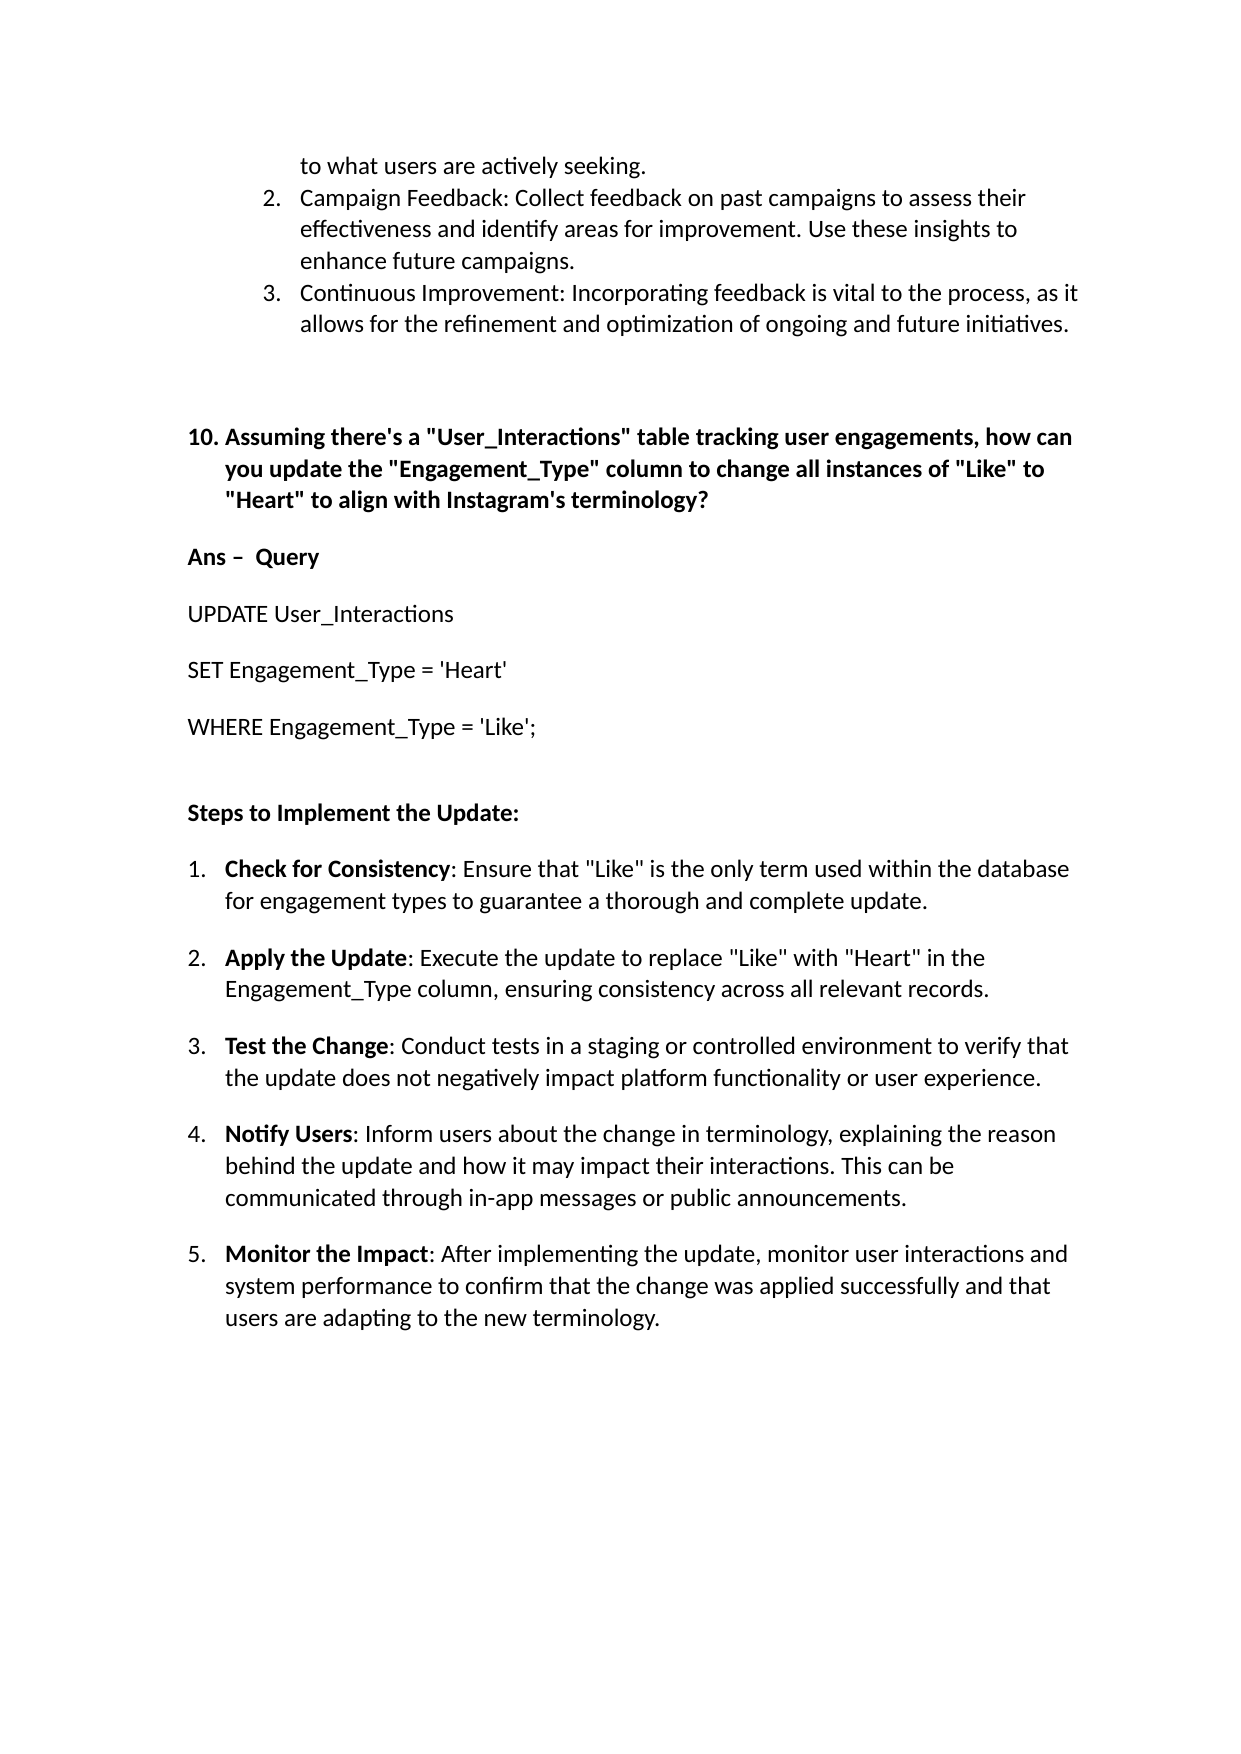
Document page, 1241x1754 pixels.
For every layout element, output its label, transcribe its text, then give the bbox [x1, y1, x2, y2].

list Monitor the Impact: After implementing the update, monitor user interactions and system performance to confirm that the change was applied successfully and that users are adapting to the new terminology. [187, 1238, 1090, 1332]
list Campaign Feedback: Collect feedback on past campaigns to assess their effectiveness and identify areas for improvement. Use these insights to enhance future campaigns. [262, 182, 1090, 276]
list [262, 150, 1090, 181]
list Test the Change: Conduct tests in a staging or controlled environment to verify that the update does not negatively impact platform functionality or user experience. [187, 1030, 1090, 1092]
list Check for Consistency: Ensure that "Like" is the only term used within the database for engagement types to guarantee a thorough and complete update. [187, 853, 1090, 916]
text SET Engagement_Type = 'Heart' [187, 654, 1090, 685]
text WHERE Engagement_Type = 'Like'; [187, 711, 1090, 771]
list Notify Users: Inform users about the change in terminology, explaining the reason behind the update and how it may impact their interactions. This can be communicated through in-app messages or public announcements. [187, 1118, 1090, 1212]
text UPDATE User_Interactions [187, 598, 1090, 628]
list Assuming there's a "User_Interactions" table tracking user engagements, how can you update the "Engagement_Type" column to change all instances of "Like" to "Heart" to align with Instagram's terminology? [187, 421, 1090, 515]
text Steps to Implement the Update: [187, 797, 1090, 827]
text Ans – Query [187, 541, 1090, 572]
list Continuous Improvement: Incorporating feedback is vital to the process, as it allows for the refinement and optimization of ongoing and future initiatives. [262, 277, 1090, 339]
list Apply the Update: Execute the update to replace "Like" with "Heart" in the Engagement_Type column, ensuring consistency across all relevant records. [187, 942, 1090, 1004]
